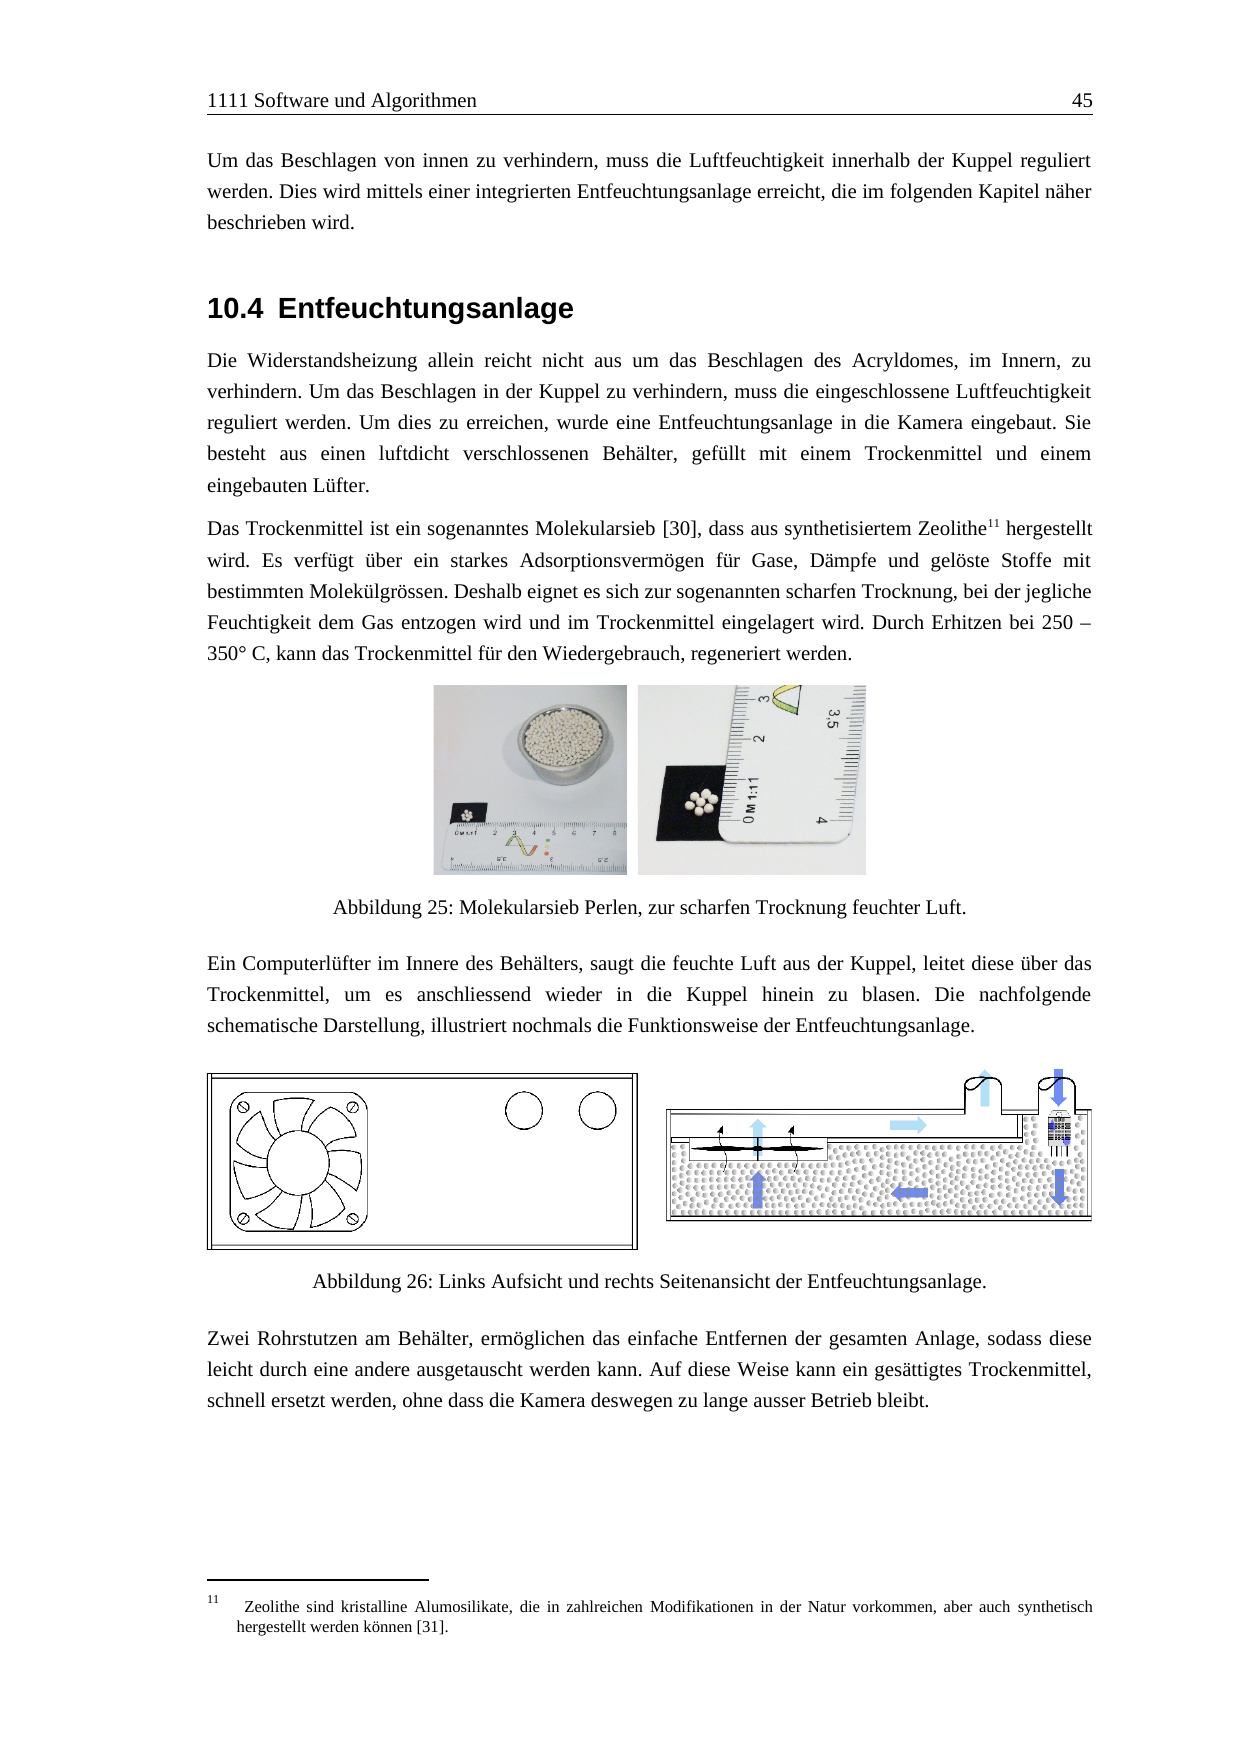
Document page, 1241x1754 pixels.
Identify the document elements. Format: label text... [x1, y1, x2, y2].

text Um das Beschlagen von innen zu verhindern, muss die Luftfeuchtigkeit innerhalb der Kuppel reguliert werden. Dies wird mittels einer integrierten Entfeuchtungsanlage erreicht, die im folgenden Kapitel näher beschrieben wird. [207, 148, 1093, 234]
picture [206, 1069, 1092, 1250]
text Zwei Rohrstutzen am Behälter, ermöglichen das einfache Entfernen der gesamten Anlage, sodass diese leicht durch eine andere ausgetauscht werden kann. Auf diese Weise kann ein gesättigtes Trockenmittel, schnell ersetzt werden, ohne dass die Kamera deswegen zu lange ausser Betrieb bleibt. [207, 1326, 1093, 1412]
text Die Widerstandsheizung allein reicht nicht aus um das Beschlagen des Acryldomes, im Innern, zu verhindern. Um das Beschlagen in der Kuppel zu verhindern, muss die eingeschlossene Luftfeuchtigkeit reguliert werden. Um dies zu erreichen, wurde eine Entfeuchtungsanlage in die Kamera eingebaut. Sie besteht aus einen luftdicht verschlossenen Behälter, gefüllt mit einem Trockenmittel und einem eingebauten Lüfter. [207, 347, 1093, 497]
picture [433, 685, 867, 875]
text Abbildung 25: Molekularsieb Perlen, zur scharfen Trocknung feuchter Luft. [207, 894, 1093, 919]
text Das Trockenmittel ist ein sogenanntes Molekularsieb [30], dass aus synthetisiertem Zeolithe hergestellt wird. Es verfügt über ein starkes Adsorptionsvermögen für Gase, Dämpfe und gelöste Stoffe mit bestimmten Molekülgrössen. Deshalb eignet es sich zur sogenannten scharfen Trocknung, bei der jegliche Feuchtigkeit dem Gas entzogen wird und im Trockenmittel eingelagert wird. Durch Erhitzen bei 250 – 350° C, kann das Trockenmittel für den Wiedergebrauch, regeneriert werden. [207, 516, 1093, 665]
text Ein Computerlüfter im Innere des Behälters, saugt die feuchte Luft aus der Kuppel, leitet diese über das Trockenmittel, um es anschliessend wieder in die Kuppel hinein zu blasen. Die nachfolgende schematische Darstellung, illustriert nochmals die Funktionsweise der Entfeuchtungsanlage. [207, 951, 1093, 1037]
text Abbildung 26: Links Aufsicht und rechts Seitenansicht der Entfeuchtungsanlage. [207, 1269, 1093, 1293]
subtitle Entfeuchtungsanlage [207, 291, 1093, 325]
